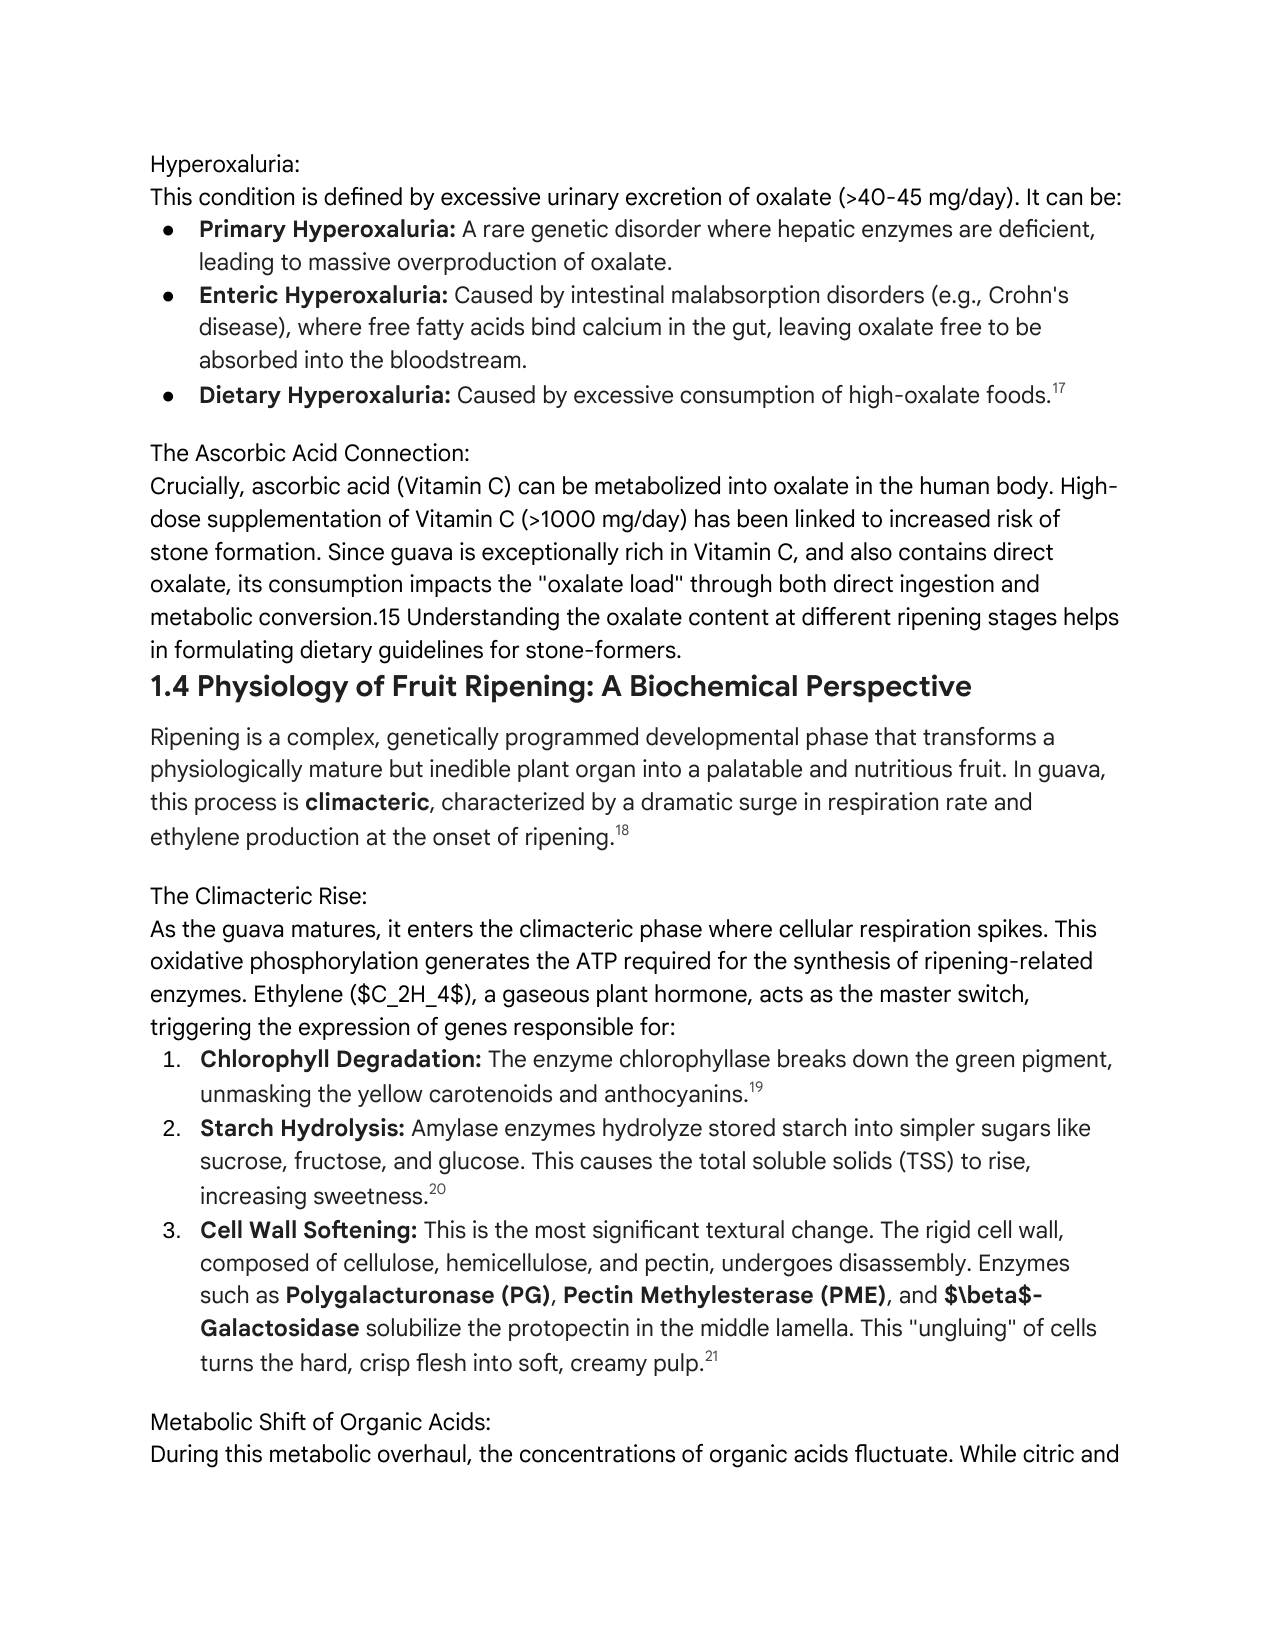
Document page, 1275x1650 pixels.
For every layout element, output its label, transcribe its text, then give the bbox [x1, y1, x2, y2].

list Primary Hyperoxaluria: A rare genetic disorder where hepatic enzymes are deficient, leading to massive overproduction of oxalate. [161, 215, 1125, 277]
text Hyperoxaluria: [150, 150, 1125, 179]
subtitle 1.4 Physiology of Fruit Ripening: A Biochemical Perspective [150, 669, 1125, 705]
text As the guava matures, it enters the climacteric phase where cellular respiration spikes. This oxidative phosphorylation generates the ATP required for the synthesis of ripening-related enzymes. Ethylene ($C_2H_4$), a gaseous plant hormone, acts as the master switch, triggering the expression of genes responsible for: [150, 915, 1125, 1042]
text The Climacteric Rise: [150, 882, 1125, 911]
list Enteric Hyperoxaluria: Caused by intestinal malabsorption disorders (e.g., Crohn's disease), where free fatty acids bind calcium in the gut, leaving oxalate free to be absorbed into the bloodstream. [161, 281, 1125, 375]
text This condition is defined by excessive urinary excretion of oxalate (>40-45 mg/day). It can be: [150, 183, 1125, 211]
list Dietary Hyperoxaluria: Caused by excessive consumption of high-oxalate foods.17 [161, 379, 1125, 410]
text The Ascorbic Acid Connection: [150, 440, 1125, 468]
text Crucially, ascorbic acid (Vitamin C) can be metabolized into oxalate in the human body. High-dose supplementation of Vitamin C (>1000 mg/day) has been linked to increased risk of stone formation. Since guava is exceptionally rich in Vitamin C, and also contains direct oxalate, its consumption impacts the "oxalate load" through both direct ingestion and metabolic conversion.15 Understanding the oxalate content at different ripening stages helps in formulating dietary guidelines for stone-formers. [150, 472, 1125, 665]
text Metabolic Shift of Organic Acids: [150, 1408, 1125, 1437]
list Starch Hydrolysis: Amylase enzymes hydrolyze stored starch into simpler sugars like sucrose, fructose, and glucose. This causes the total soluble solids (TSS) to rise, increasing sweetness.20 [162, 1114, 1125, 1212]
list Chlorophyll Degradation: The enzyme chlorophyllase breaks down the green pigment, unmasking the yellow carotenoids and anthocyanins.19 [162, 1046, 1125, 1110]
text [150, 1441, 1125, 1469]
text Ripening is a complex, genetically programmed developmental phase that transforms a physiologically mature but inedible plant organ into a palatable and nutritious fruit. In guava, this process is climacteric, characterized by a dramatic surge in respiration rate and ethylene production at the onset of ripening.18 [150, 723, 1125, 853]
list Cell Wall Softening: This is the most significant textural change. The rigid cell wall, composed of cellulose, hemicellulose, and pectin, undergoes disassembly. Enzymes such as Polygalacturonase (PG), Pectin Methylesterase (PME), and $\beta$-Galactosidase solubilize the protopectin in the middle lamella. This "ungluing" of cells turns the hard, crisp flesh into soft, creamy pulp.21 [162, 1216, 1125, 1379]
